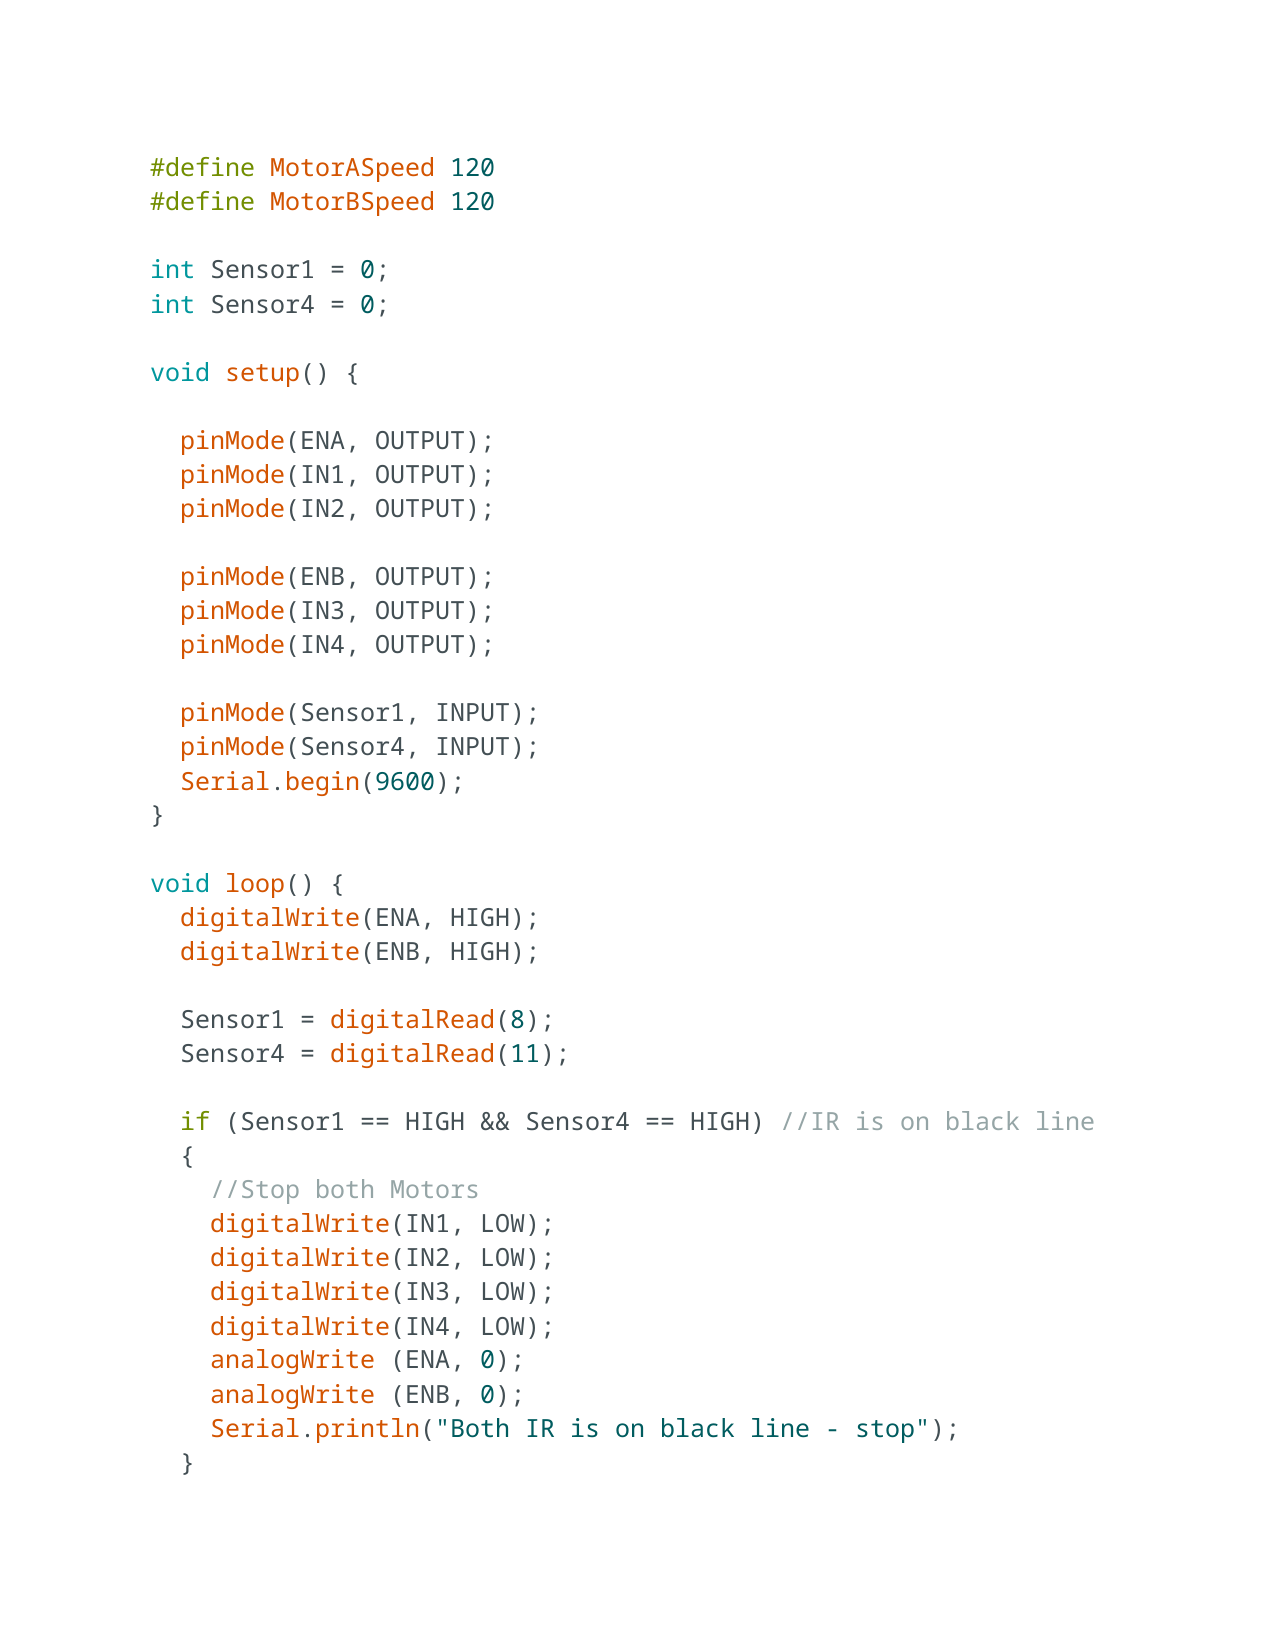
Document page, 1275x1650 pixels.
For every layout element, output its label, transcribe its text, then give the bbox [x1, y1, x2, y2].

text pinMode(Sensor4, INPUT); [150, 729, 1125, 763]
text int Sensor1 = 0; [150, 252, 1125, 286]
text analogWrite (ENB, 0); [150, 1376, 1125, 1410]
text pinMode(Sensor1, INPUT); [150, 695, 1125, 729]
text digitalWrite(ENB, HIGH); [150, 933, 1125, 967]
text //Stop both Motors [150, 1172, 1125, 1206]
text digitalWrite(IN4, LOW); [150, 1308, 1125, 1342]
text pinMode(IN3, OUTPUT); [150, 593, 1125, 627]
text digitalWrite(IN1, LOW); [150, 1206, 1125, 1240]
text pinMode(IN1, OUTPUT); [150, 457, 1125, 491]
text void setup() { [150, 354, 1125, 388]
text digitalWrite(IN3, LOW); [150, 1274, 1125, 1308]
text pinMode(ENA, OUTPUT); [150, 422, 1125, 457]
text digitalWrite(IN2, LOW); [150, 1240, 1125, 1274]
text { [150, 1138, 1125, 1172]
text digitalWrite(ENA, HIGH); [150, 899, 1125, 933]
text pinMode(ENB, OUTPUT); [150, 559, 1125, 593]
text analogWrite (ENA, 0); [150, 1342, 1125, 1376]
text Serial.println("Both IR is on black line - stop"); [150, 1410, 1125, 1444]
text pinMode(IN2, OUTPUT); [150, 491, 1125, 525]
text #define MotorBSpeed 120 [150, 184, 1125, 218]
text pinMode(IN4, OUTPUT); [150, 627, 1125, 661]
text int Sensor4 = 0; [150, 286, 1125, 320]
text Sensor4 = digitalRead(11); [150, 1036, 1125, 1070]
text Sensor1 = digitalRead(8); [150, 1002, 1125, 1036]
text } [150, 797, 1125, 831]
text } [150, 1444, 1125, 1478]
text Serial.begin(9600); [150, 763, 1125, 797]
text #define MotorASpeed 120 [150, 150, 1125, 184]
text if (Sensor1 == HIGH && Sensor4 == HIGH) //IR is on black line [150, 1104, 1125, 1138]
text void loop() { [150, 865, 1125, 899]
